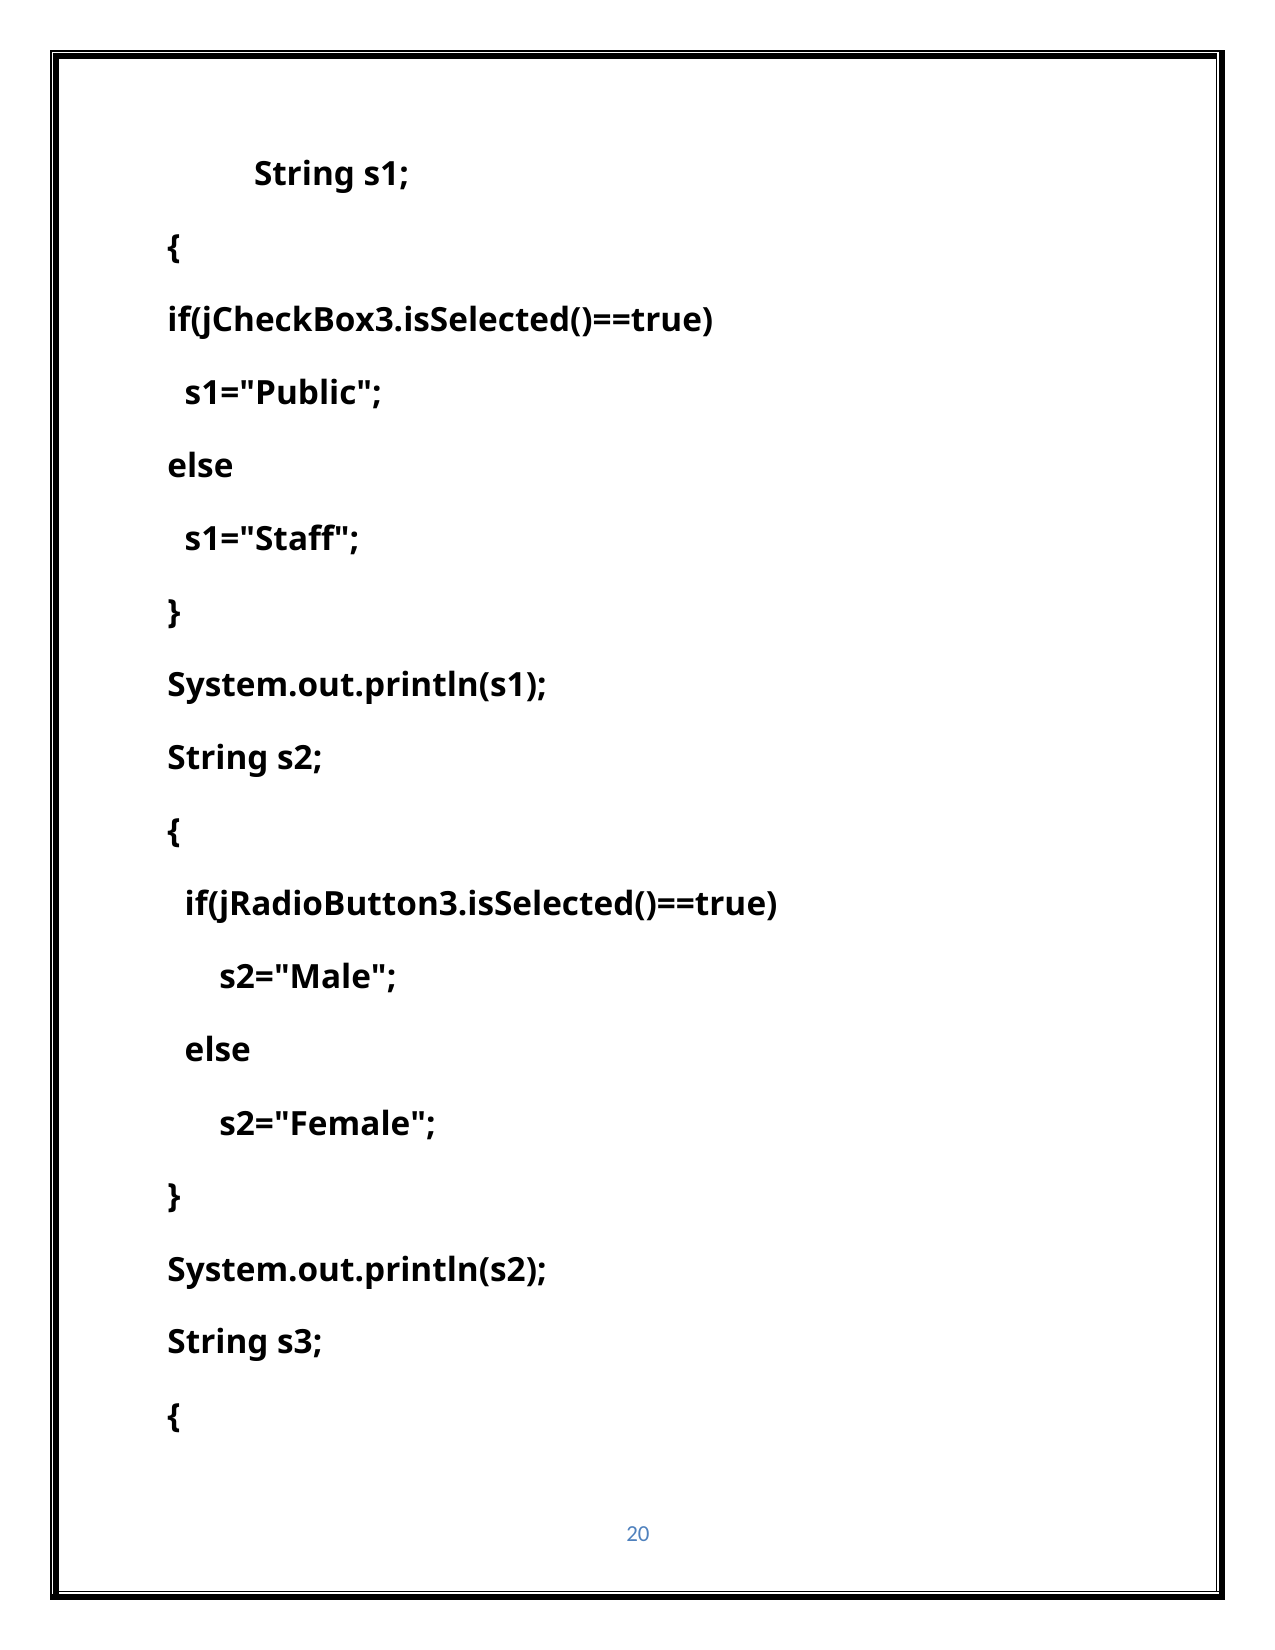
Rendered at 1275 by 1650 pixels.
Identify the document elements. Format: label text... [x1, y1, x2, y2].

text } [150, 1172, 1125, 1218]
text { [150, 223, 1125, 268]
text s2="Male"; [150, 953, 1125, 999]
text if(jCheckBox3.isSelected()==true) [150, 296, 1125, 341]
text System.out.println(s2); [150, 1245, 1125, 1291]
text { [150, 807, 1125, 853]
text else [150, 442, 1125, 487]
text if(jRadioButton3.isSelected()==true) [150, 880, 1125, 926]
text String s1; [150, 150, 1125, 195]
text else [150, 1026, 1125, 1072]
text s1="Public"; [150, 369, 1125, 414]
text s1="Staff"; [150, 515, 1125, 561]
text s2="Female"; [150, 1099, 1125, 1145]
text } [150, 588, 1125, 633]
text String s3; [150, 1318, 1125, 1364]
text System.out.println(s1); [150, 661, 1125, 707]
text String s2; [150, 734, 1125, 779]
text { [150, 1391, 1125, 1437]
